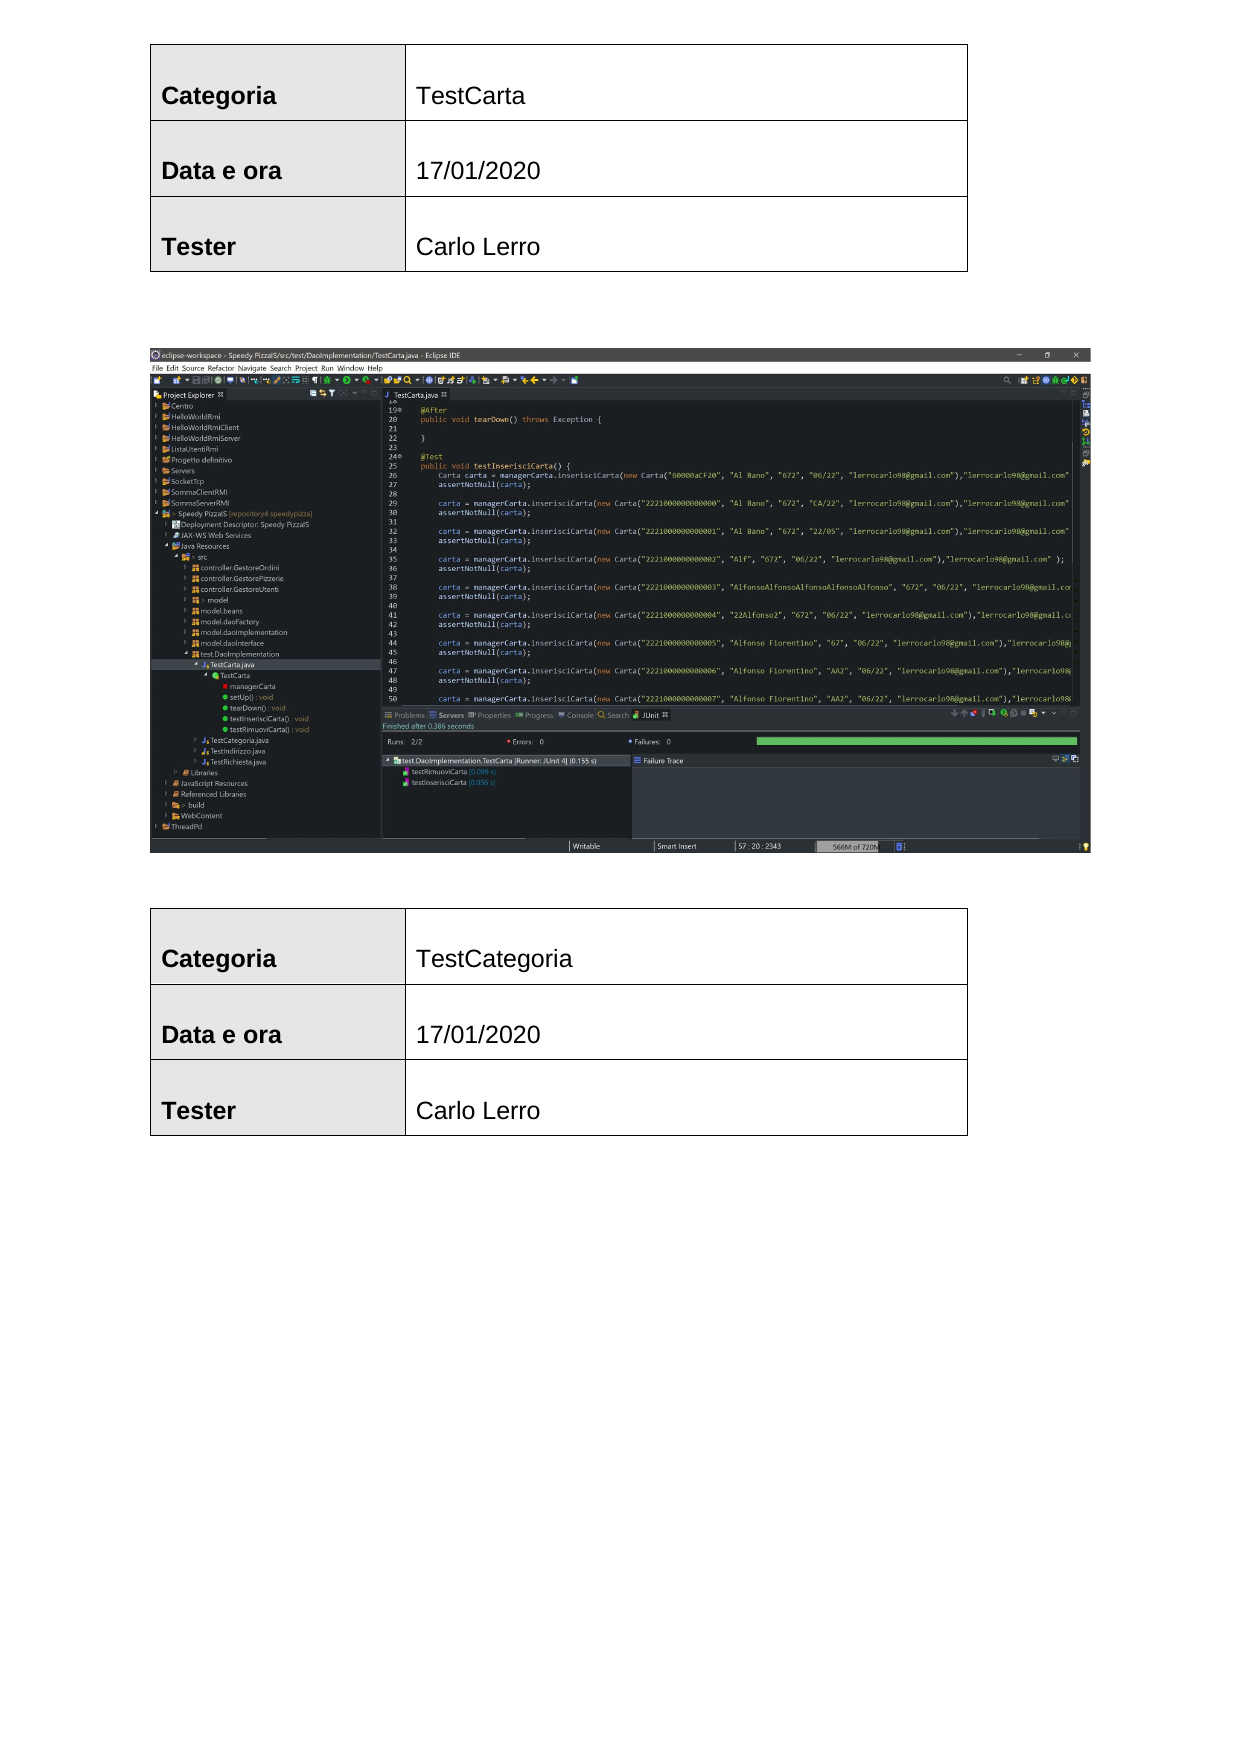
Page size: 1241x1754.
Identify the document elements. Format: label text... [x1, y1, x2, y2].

table_header TestCategoria [406, 909, 967, 983]
table_cell Tester [151, 197, 405, 271]
table_cell Data e ora [151, 121, 405, 196]
table_header TestCarta [406, 45, 967, 120]
table_cell Carlo Lerro [406, 197, 967, 271]
picture [150, 348, 1091, 853]
table_header Categoria [151, 45, 405, 120]
table_header Categoria [151, 909, 405, 983]
table_cell 17/01/2020 [406, 121, 967, 196]
table_cell Data e ora [151, 985, 405, 1059]
table_cell Carlo Lerro [406, 1060, 967, 1135]
table_cell Tester [151, 1060, 405, 1135]
table_cell 17/01/2020 [406, 985, 967, 1059]
